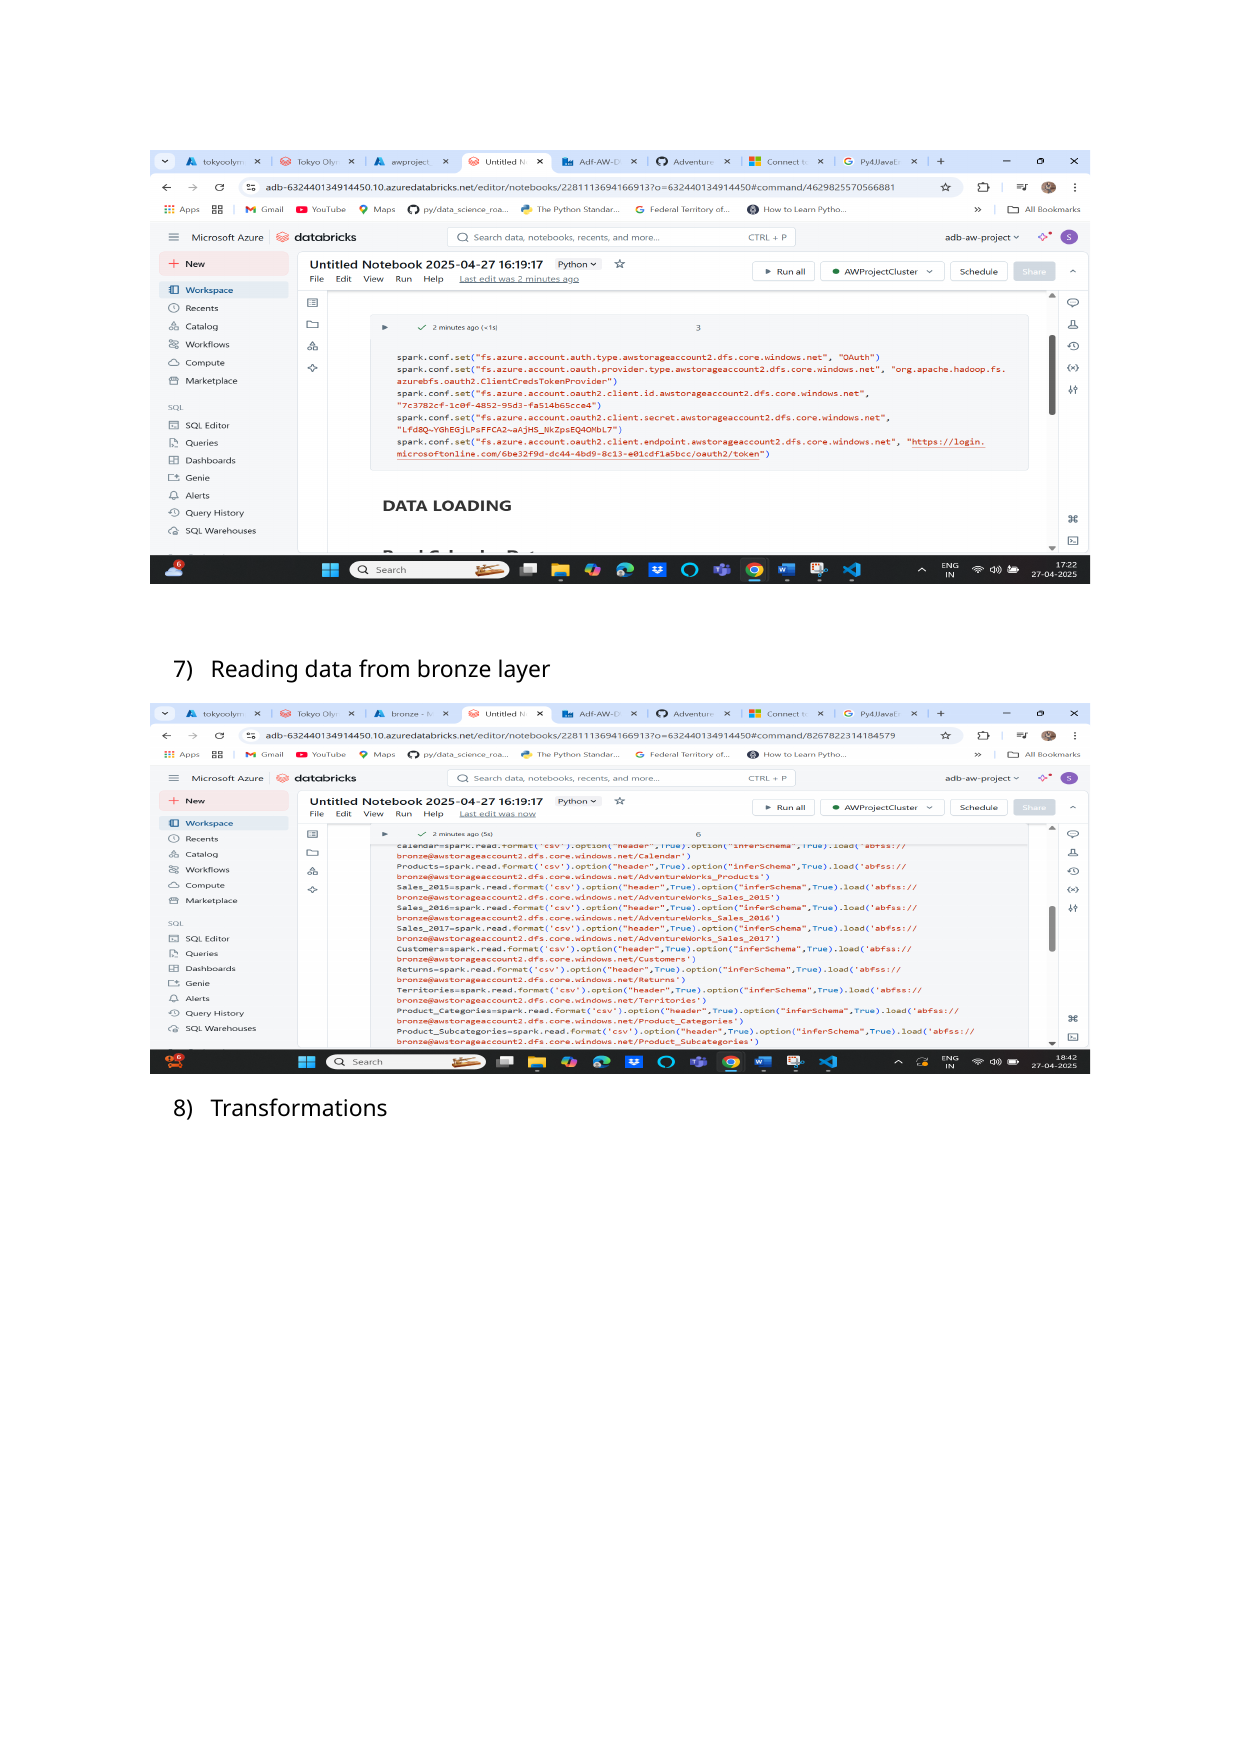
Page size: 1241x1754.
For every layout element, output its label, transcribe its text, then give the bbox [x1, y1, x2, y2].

picture [150, 150, 1091, 584]
list Reading data from bronze layer [173, 653, 1090, 684]
list Transformations [173, 1092, 1090, 1123]
picture [150, 703, 1091, 1074]
